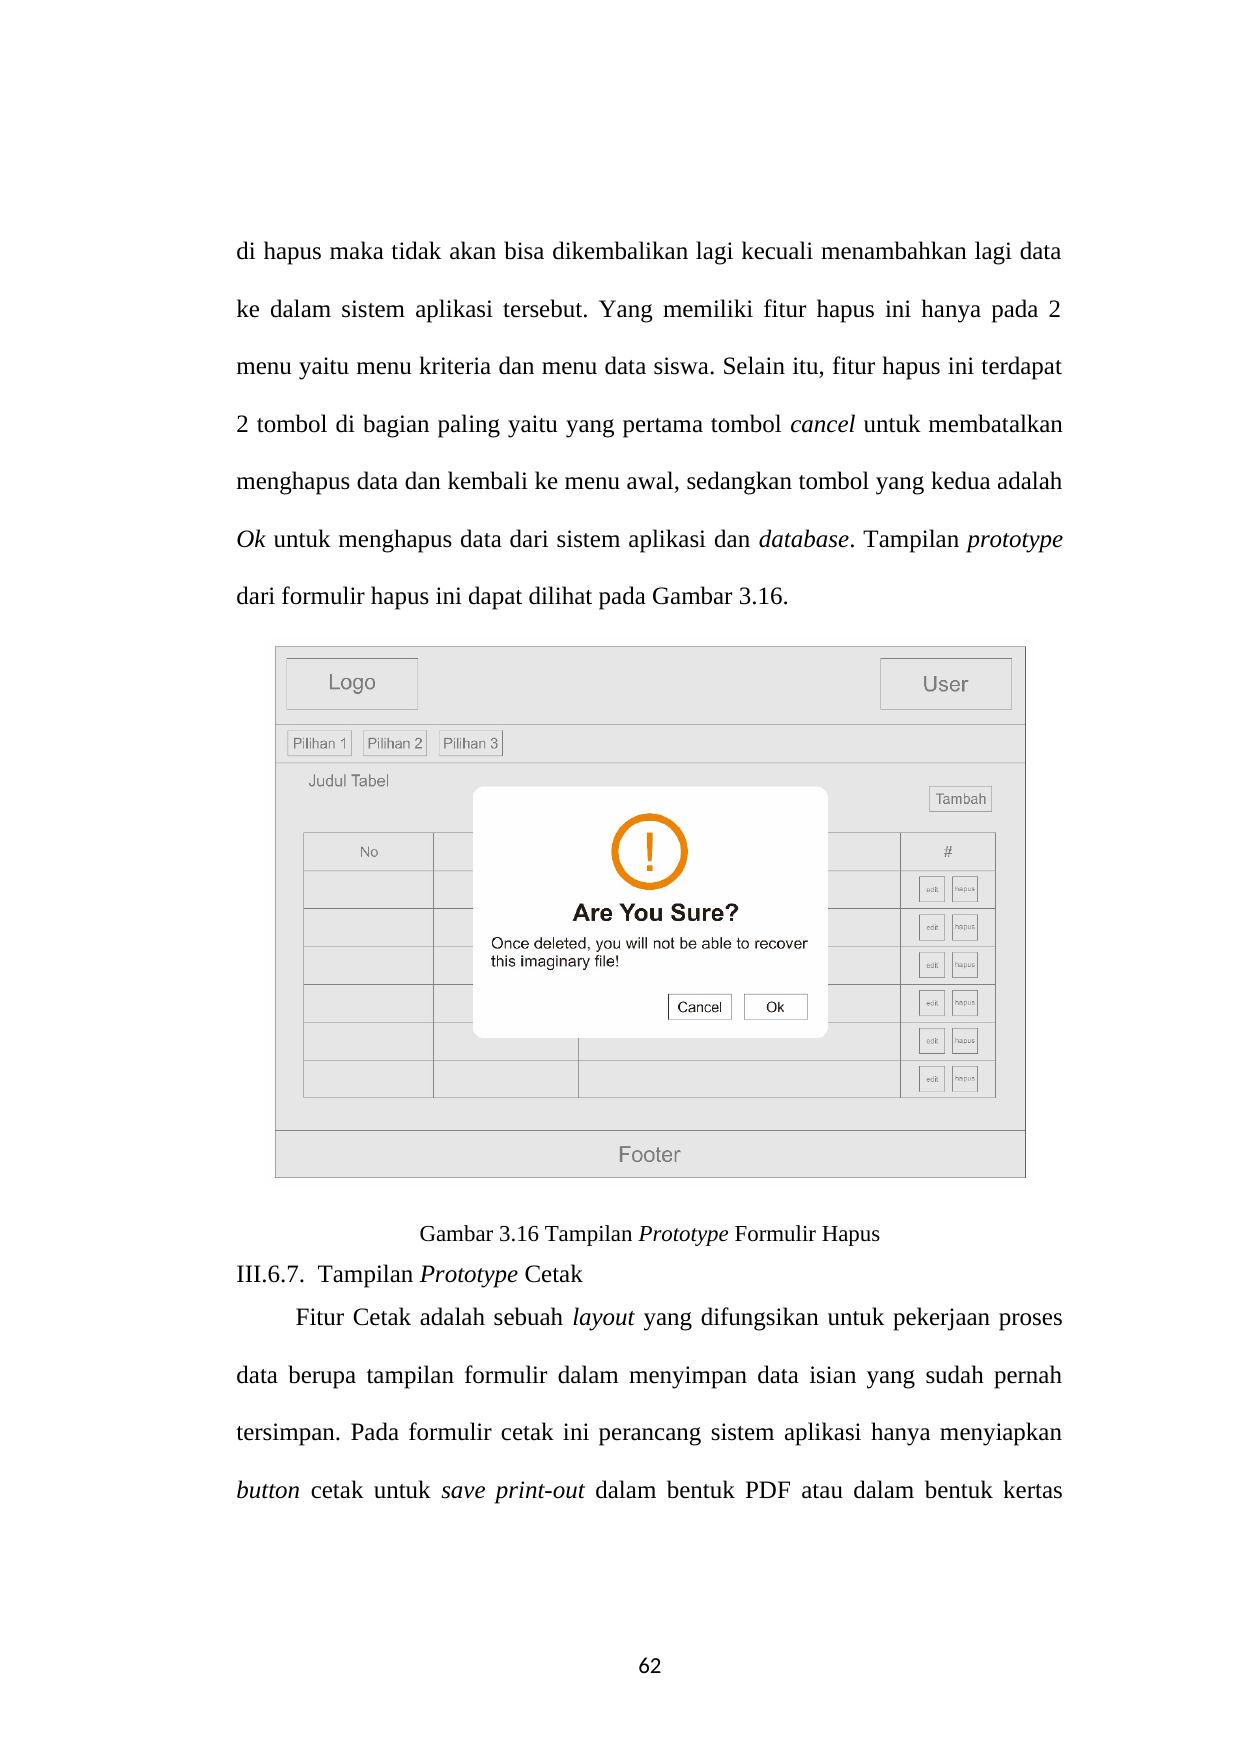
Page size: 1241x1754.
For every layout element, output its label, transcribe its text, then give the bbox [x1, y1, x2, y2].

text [236, 236, 1063, 610]
picture [265, 638, 1034, 1186]
text Tampilan Prototype Cetak [236, 1259, 1063, 1288]
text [236, 1302, 1063, 1503]
